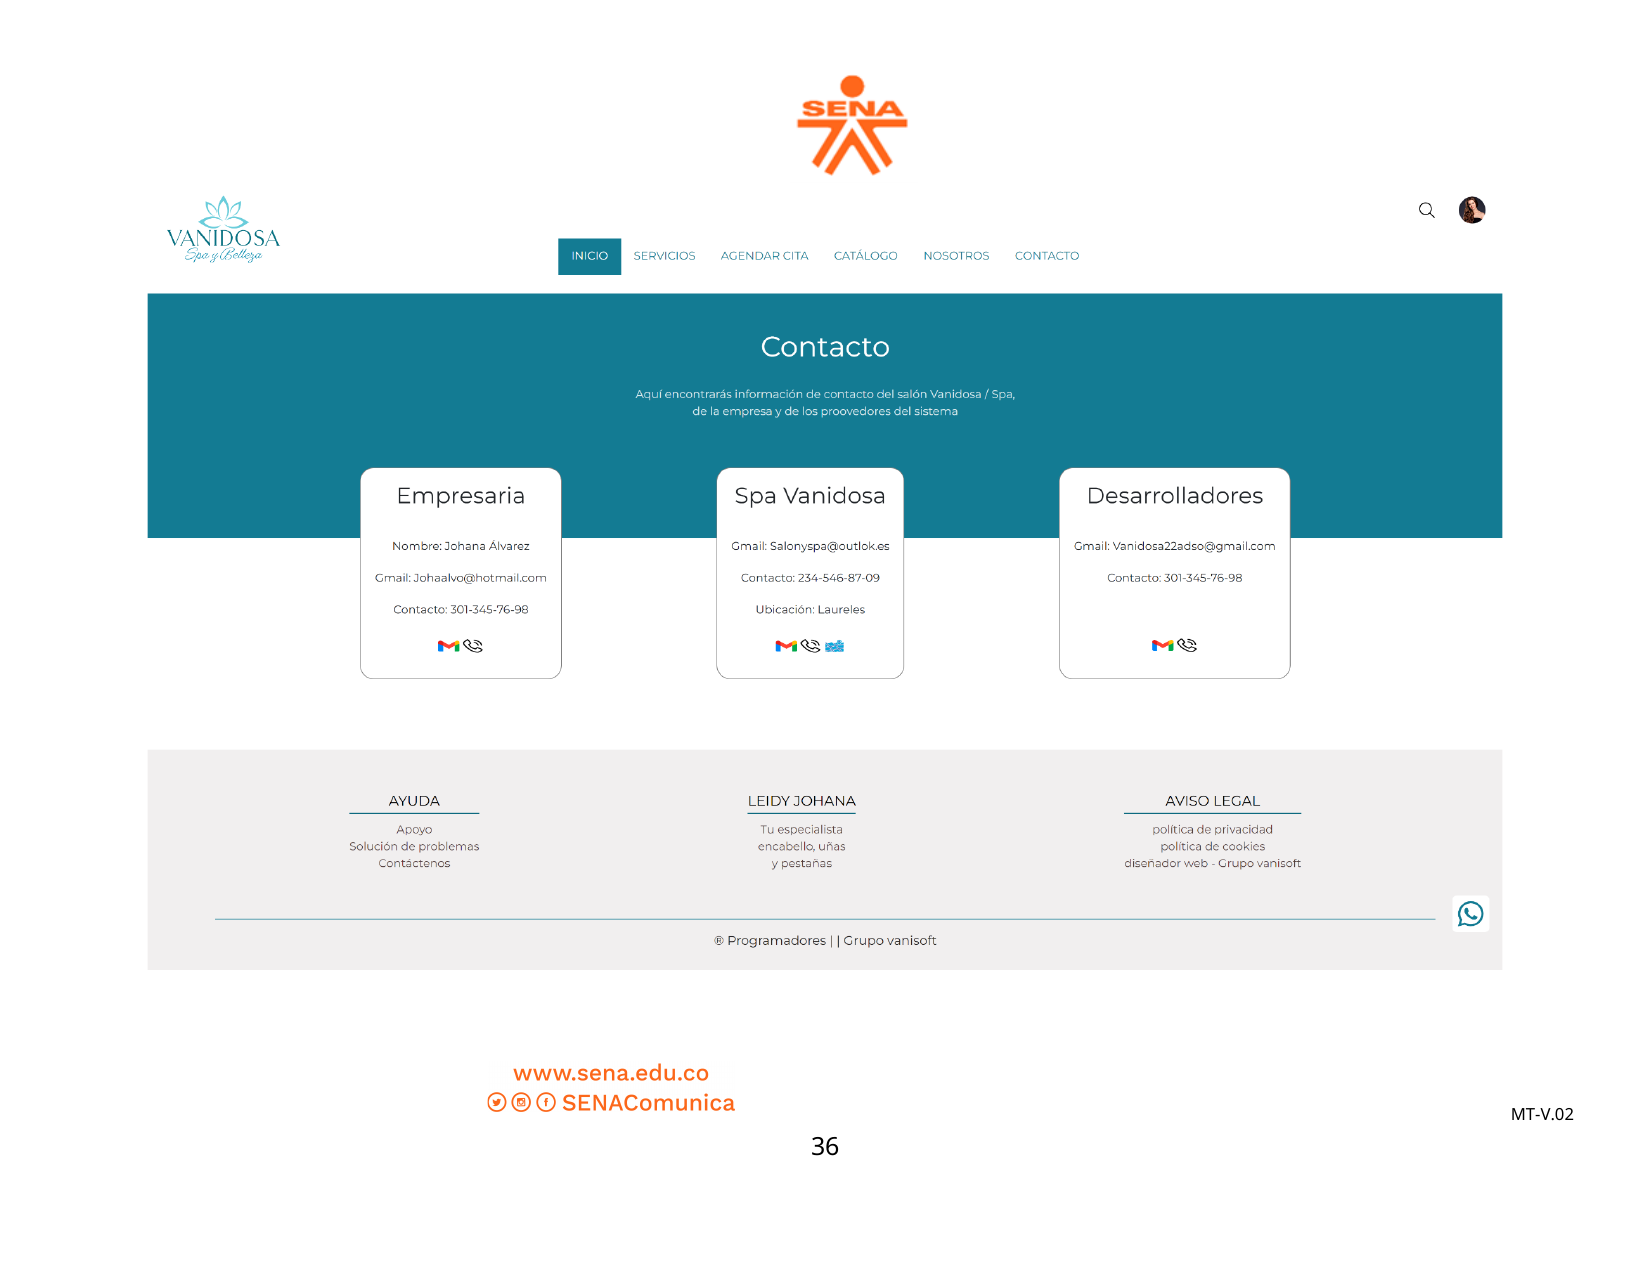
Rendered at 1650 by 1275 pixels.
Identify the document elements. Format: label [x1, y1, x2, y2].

picture [487, 1061, 735, 1112]
picture [147, 73, 1503, 970]
